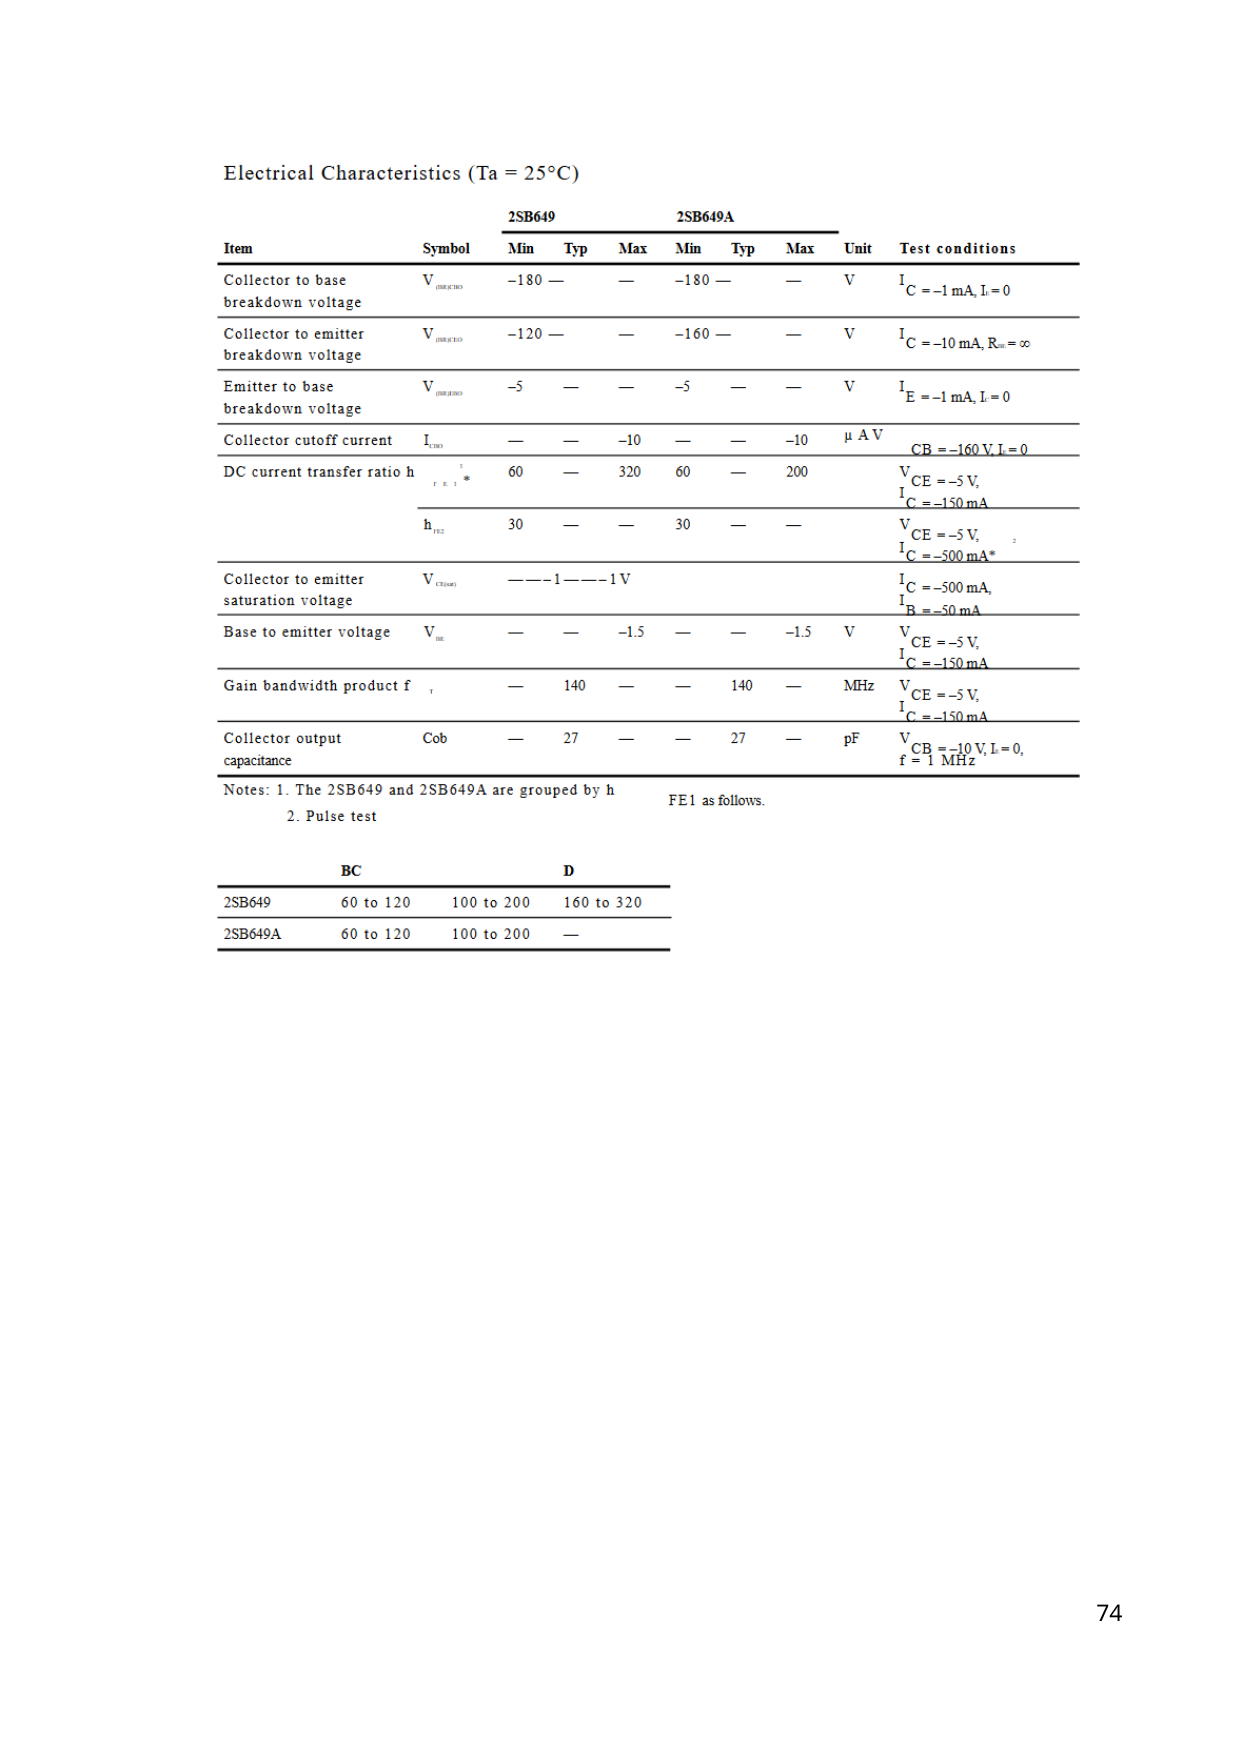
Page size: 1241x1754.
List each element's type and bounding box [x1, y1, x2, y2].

picture [177, 147, 1123, 1038]
